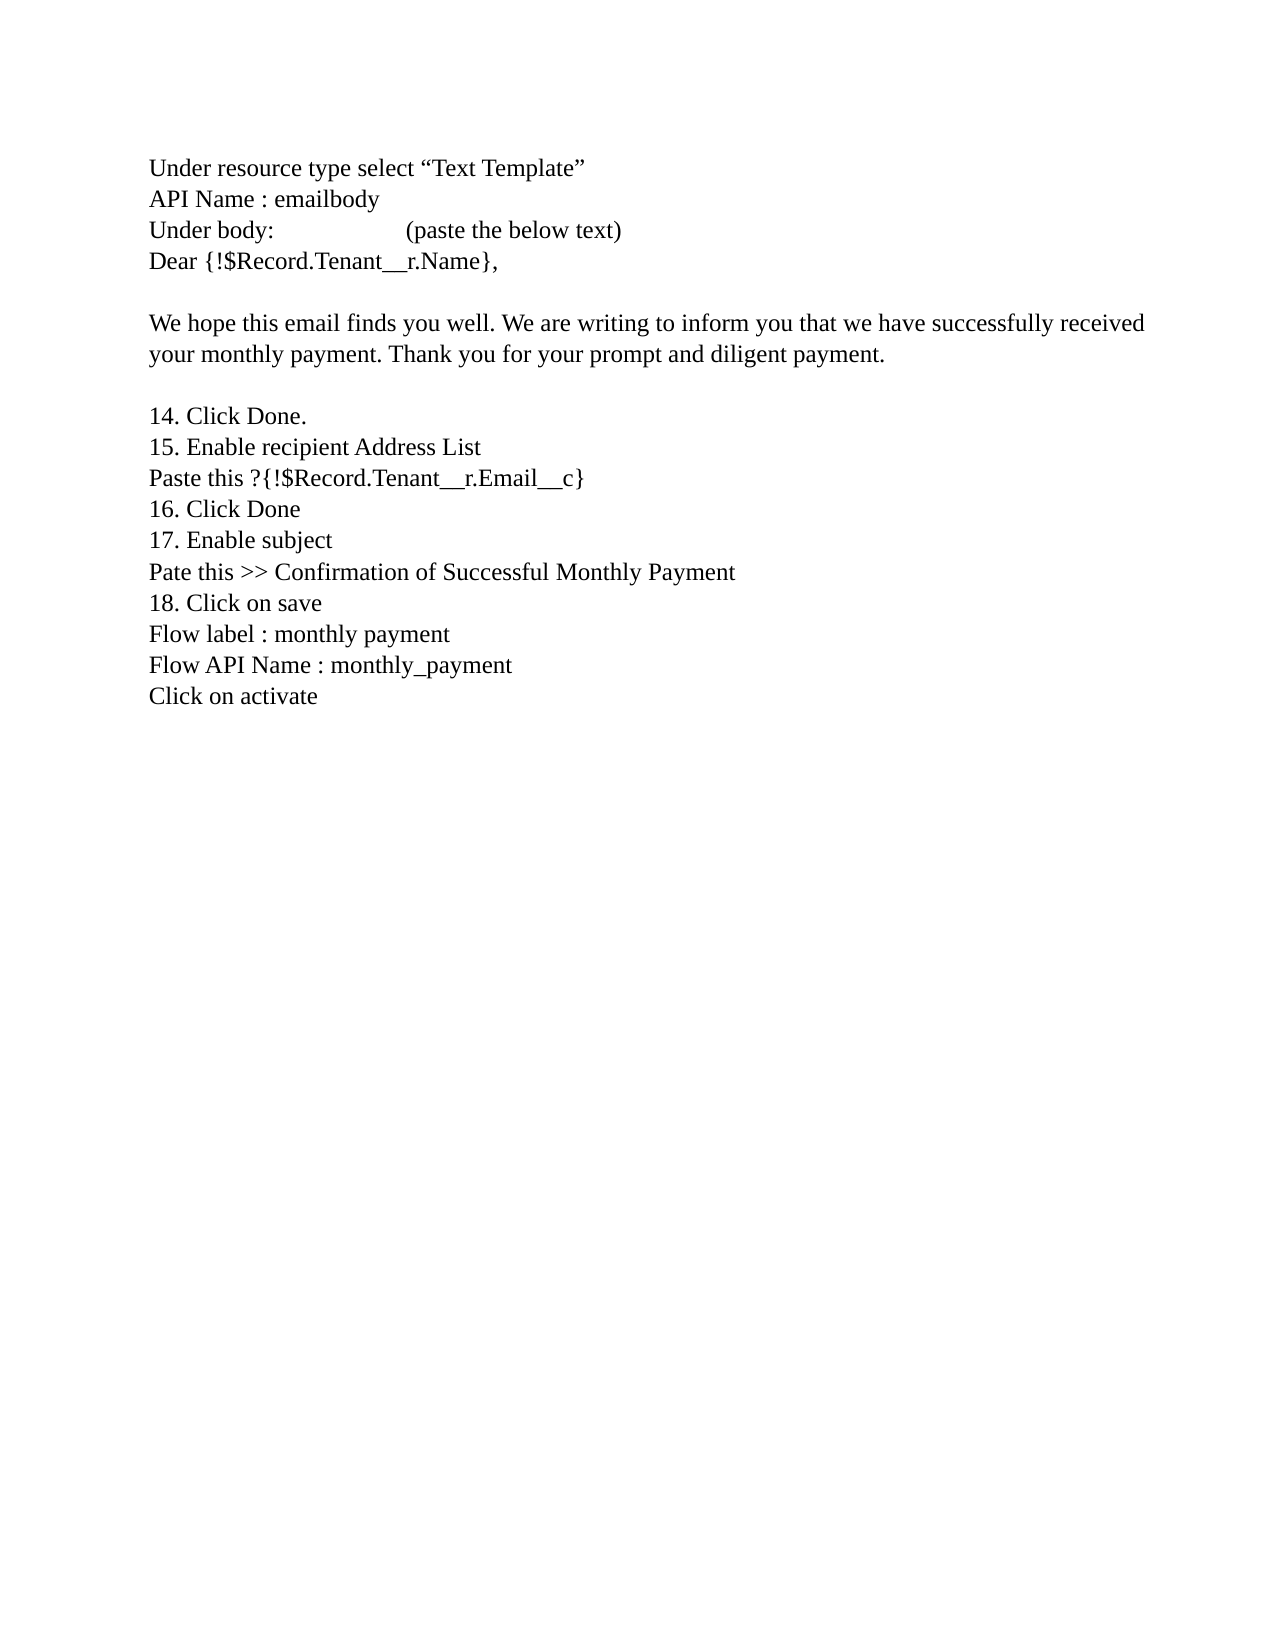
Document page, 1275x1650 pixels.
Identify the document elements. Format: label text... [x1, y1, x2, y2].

text Under resource type select “Text Template” [148, 153, 1169, 182]
text 16. Click Done [148, 494, 1169, 523]
text 18. Click on save [148, 588, 1169, 616]
text API Name : emailbody [148, 184, 1169, 213]
text Flow API Name : monthly_payment [148, 650, 1169, 678]
text 15. Enable recipient Address List [148, 432, 1169, 461]
text Paste this ?{!$Record.Tenant__r.Email__c} [148, 463, 1169, 492]
text We hope this email finds you well. We are writing to inform you that we have successfully received your monthly payment. Thank you for your prompt and diligent payment. [148, 308, 1169, 368]
text Pate this >> Confirmation of Successful Monthly Payment [148, 557, 1169, 585]
text Under body: (paste the below text) [148, 215, 1169, 244]
text 17. Enable subject [148, 526, 1169, 554]
text 14. Click Done. [148, 401, 1169, 430]
text Dear {!$Record.Tenant__r.Name}, [148, 246, 1169, 275]
text Click on activate [148, 681, 1169, 709]
text Flow label : monthly payment [148, 619, 1169, 647]
